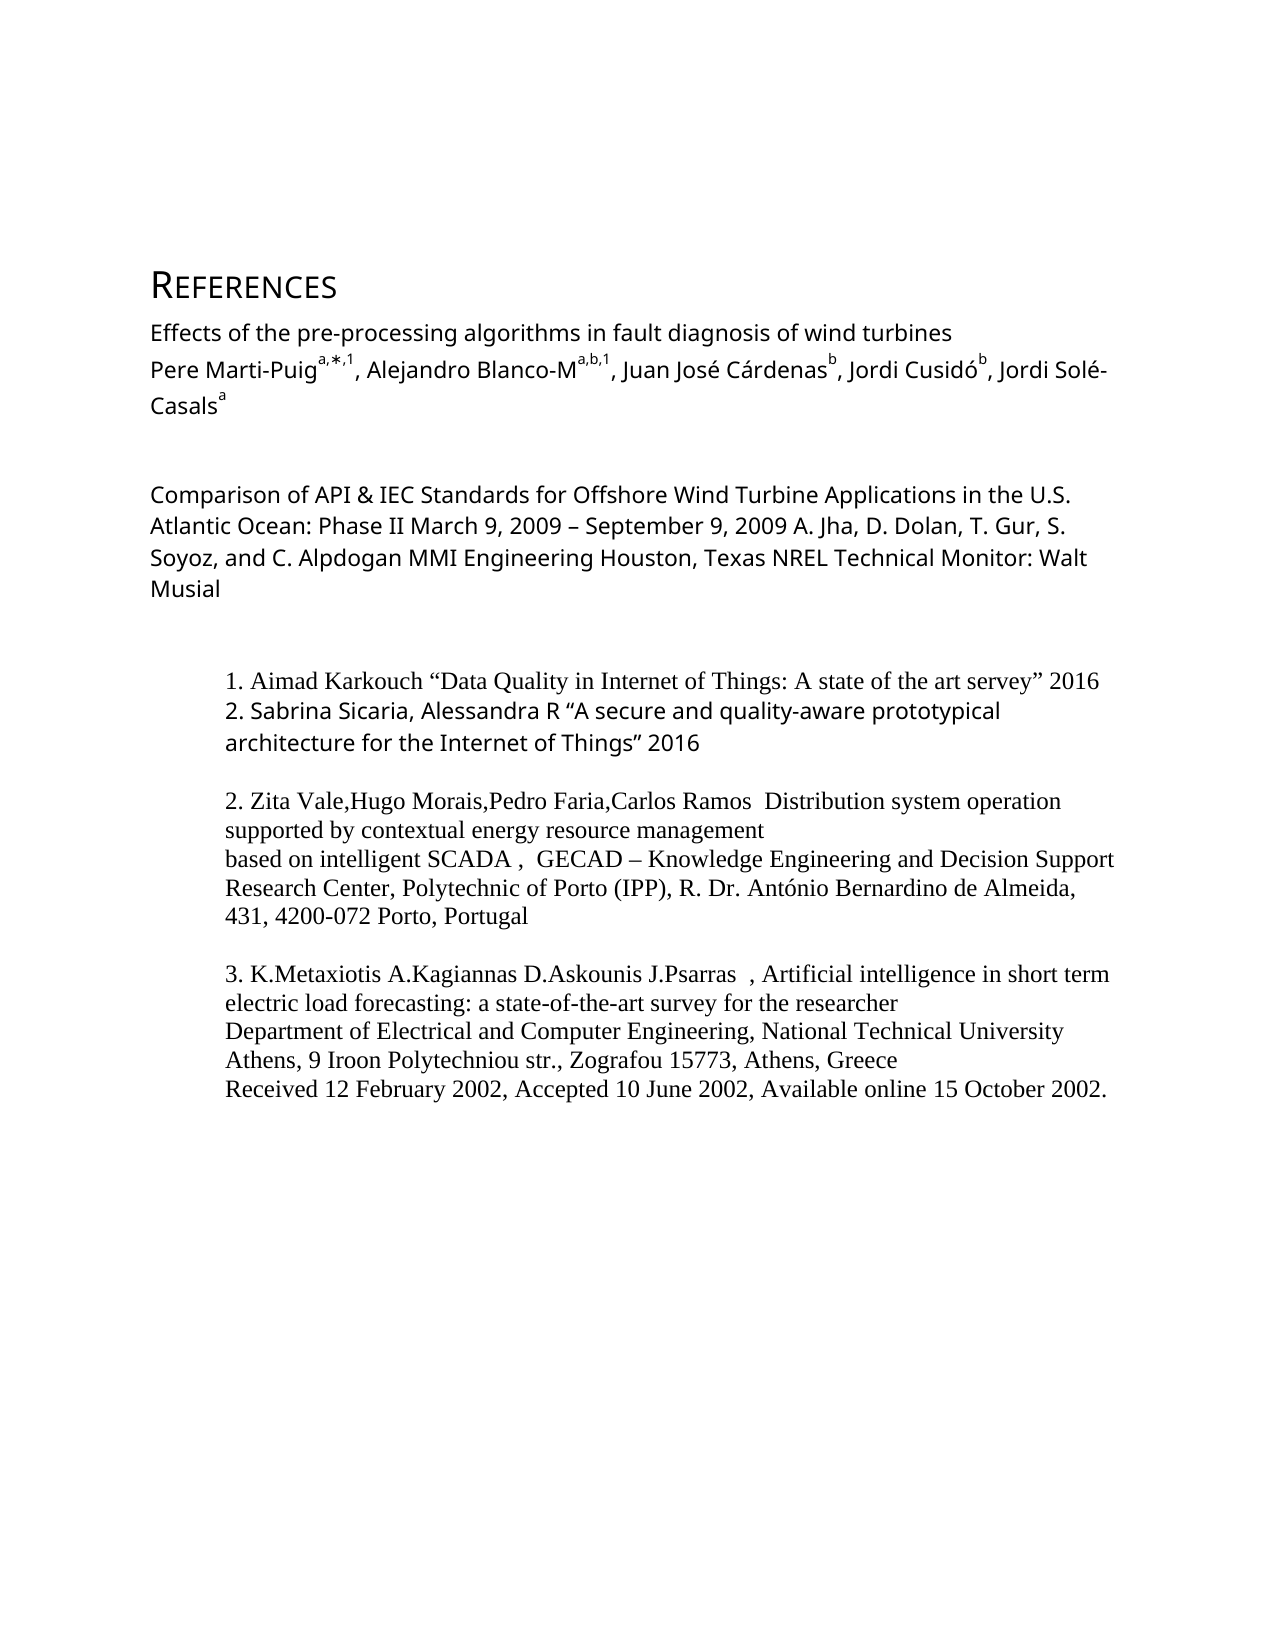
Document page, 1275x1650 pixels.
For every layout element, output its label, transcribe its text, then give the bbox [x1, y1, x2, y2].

text Department of Electrical and Computer Engineering, National Technical University [150, 1016, 1125, 1045]
text Research Center, Polytechnic of Porto (IPP), R. Dr. António Bernardino de Almeida, 431, 4200-072 Porto, Portugal [225, 873, 1125, 930]
text Comparison of API & IEC Standards for Offshore Wind Turbine Applications in the U.S. Atlantic Ocean: Phase II March 9, 2009 – September 9, 2009 A. Jha, D. Dolan, T. Gur, S. Soyoz, and C. Alpdogan MMI Engineering Houston, Texas NREL Technical Monitor: Walt Musial [150, 479, 1125, 604]
text electric load forecasting: a state-of-the-art survey for the researcher [150, 988, 1125, 1016]
text 1. Aimad Karkouch “Data Quality in Internet of Things: A state of the art servey” 2016 [150, 666, 1125, 695]
text 2. Sabrina Sicaria, Alessandra R “A secure and quality-aware prototypical architecture for the Internet of Things” 2016 [225, 695, 1125, 758]
text 3. K.Metaxiotis A.Kagiannas D.Askounis J.Psarras , Artificial intelligence in short term [150, 959, 1125, 988]
text Effects of the pre-processing algorithms in fault diagnosis of wind turbines [150, 317, 1125, 348]
text Athens, 9 Iroon Polytechniou str., Zografou 15773, Athens, Greece [150, 1045, 1125, 1074]
text Pere Marti-Puiga,∗,1, Alejandro Blanco-Ma,b,1, Juan José Cárdenasb, Jordi Cusidób, Jordi Solé-Casalsa [150, 348, 1125, 421]
text based on intelligent SCADA , GECAD – Knowledge Engineering and Decision Support [150, 844, 1125, 873]
text Received 12 February 2002, Accepted 10 June 2002, Available online 15 October 2002. [150, 1074, 1125, 1103]
text 2. Zita Vale,Hugo Morais,Pedro Faria,Carlos Ramos Distribution system operation supported by contextual energy resource management [225, 786, 1125, 844]
subtitle References [150, 259, 1125, 310]
